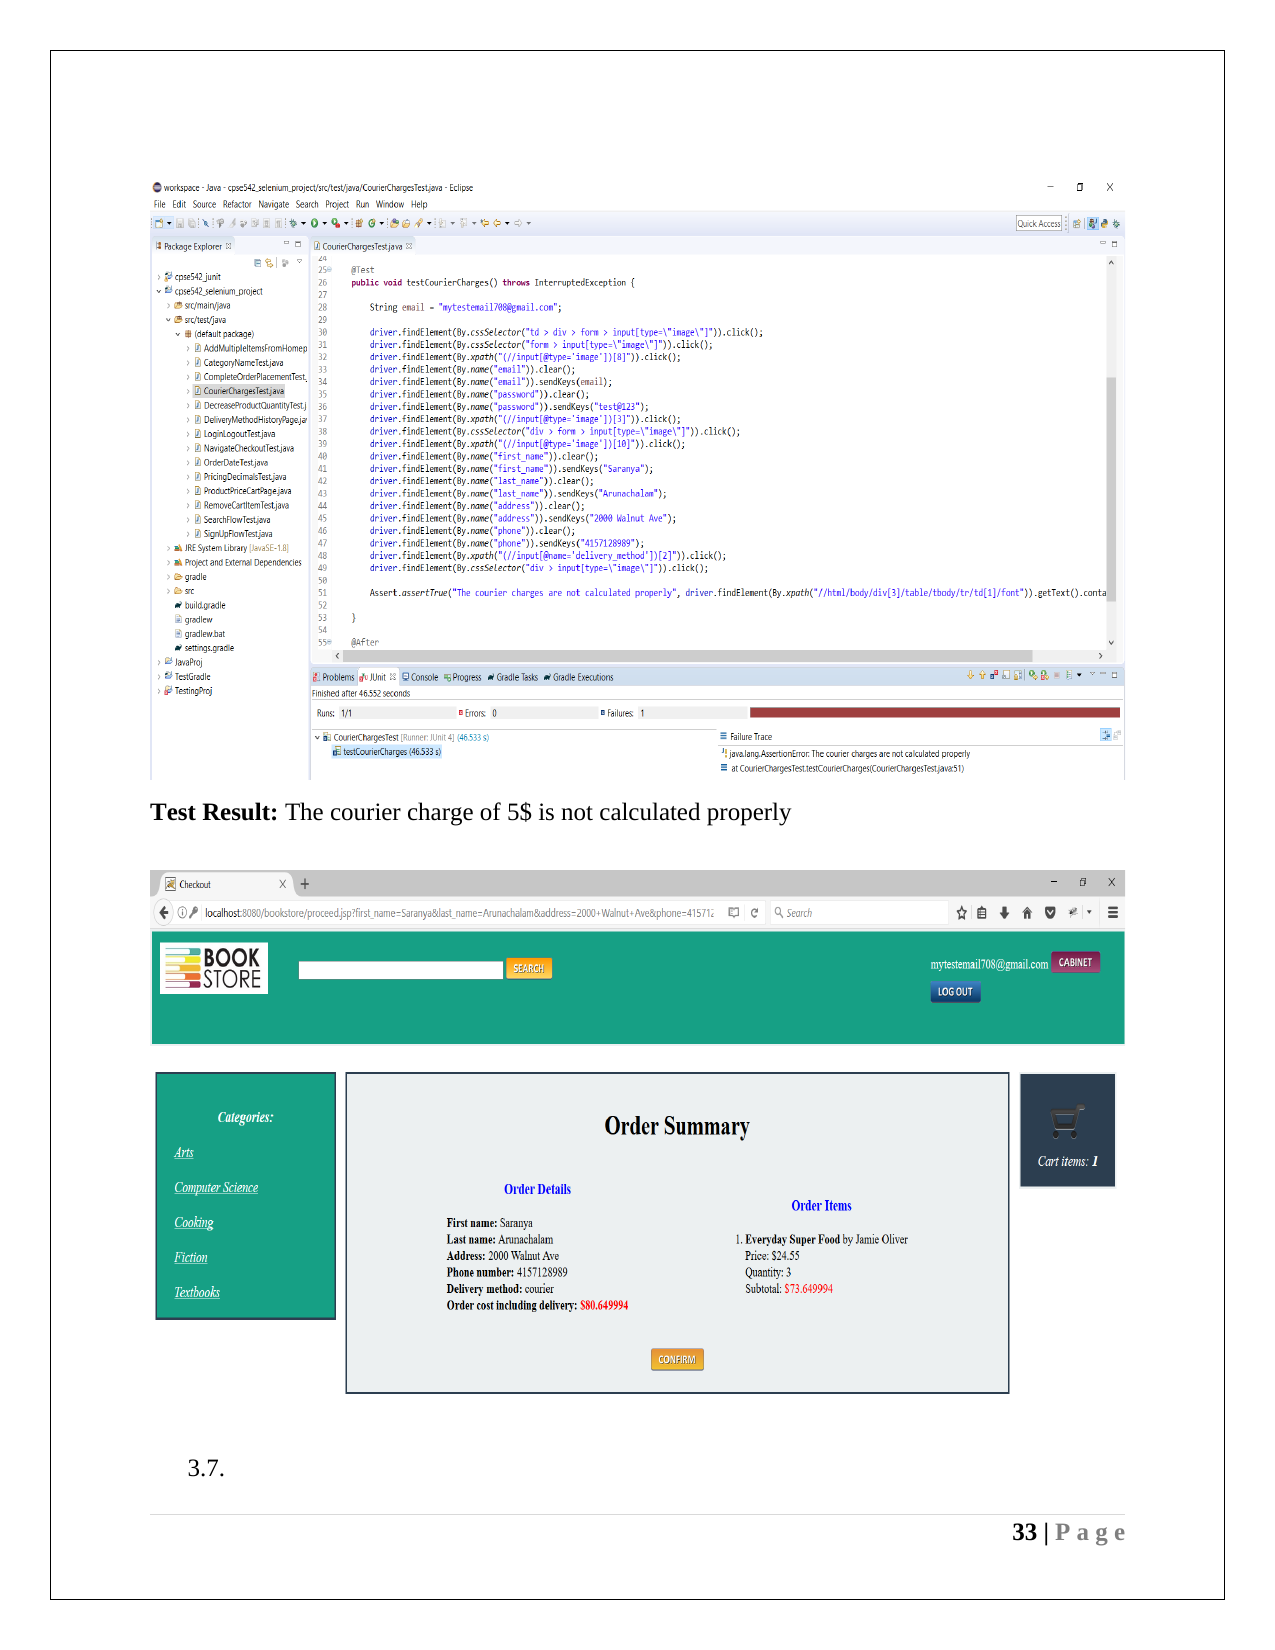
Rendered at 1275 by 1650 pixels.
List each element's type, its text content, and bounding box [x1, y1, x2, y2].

picture [150, 870, 1125, 1425]
picture [150, 178, 1125, 780]
text Test Result: The courier charge of 5$ is not calculated properly [150, 797, 1125, 825]
